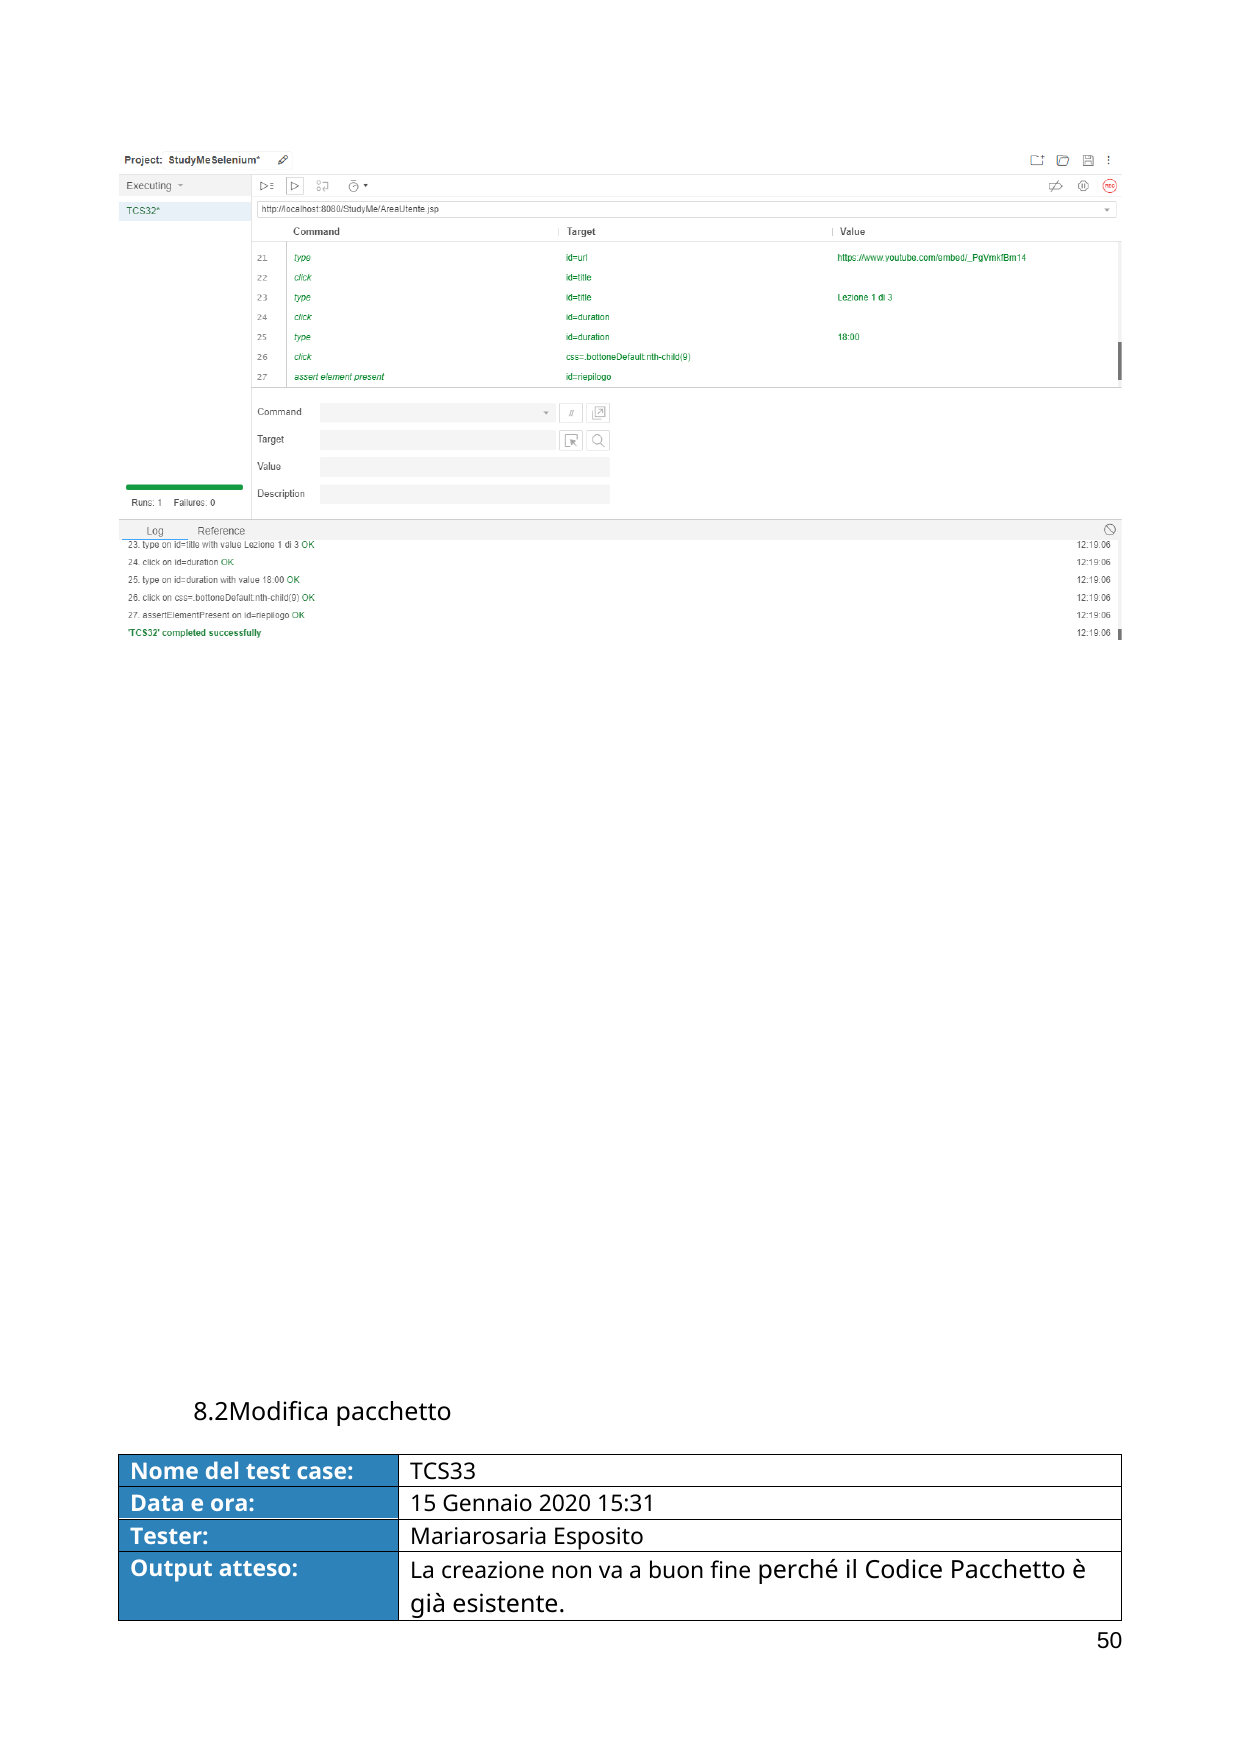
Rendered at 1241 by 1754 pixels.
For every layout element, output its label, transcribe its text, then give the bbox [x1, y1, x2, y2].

subtitle 8.2Modifica pacchetto [193, 1393, 1122, 1428]
table_header Nome del test case: [119, 1455, 398, 1486]
table_header TCS33 [399, 1455, 1121, 1486]
table_cell Mariarosaria Esposito [399, 1520, 1121, 1551]
table_cell 15 Gennaio 2020 15:31 [399, 1487, 1121, 1518]
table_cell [399, 1552, 1121, 1620]
table_cell Output atteso: [119, 1552, 398, 1620]
picture [118, 147, 1122, 640]
table_cell Tester: [119, 1520, 398, 1551]
table_cell Data e ora: [119, 1487, 398, 1518]
